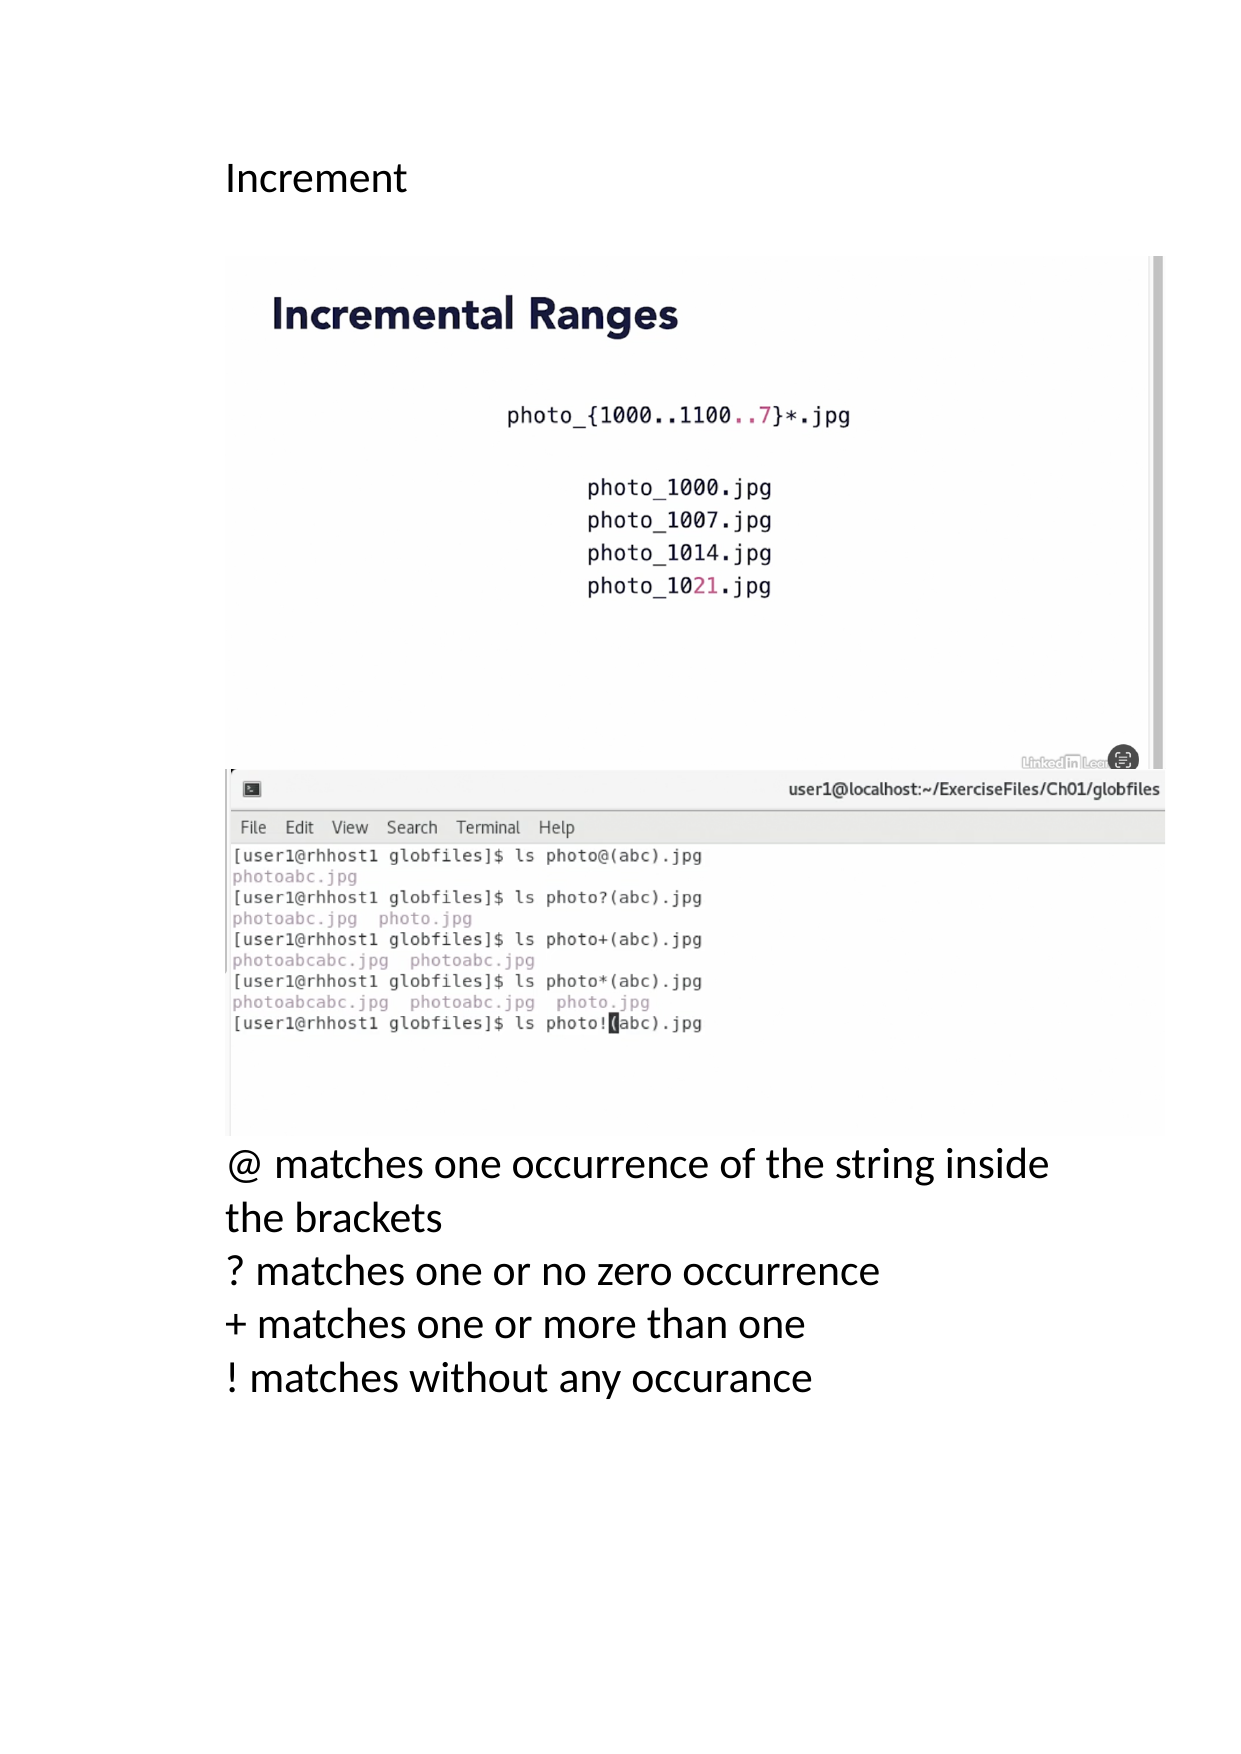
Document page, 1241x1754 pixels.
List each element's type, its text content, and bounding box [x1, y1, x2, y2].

list Increment [225, 150, 1090, 203]
list ! matches without any occurance [225, 1350, 1090, 1403]
picture [225, 256, 1166, 1136]
list @ matches one occurrence of the string inside the brackets [225, 1136, 1090, 1243]
list + matches one or more than one [225, 1296, 1090, 1350]
list ? matches one or no zero occurrence [225, 1243, 1090, 1296]
